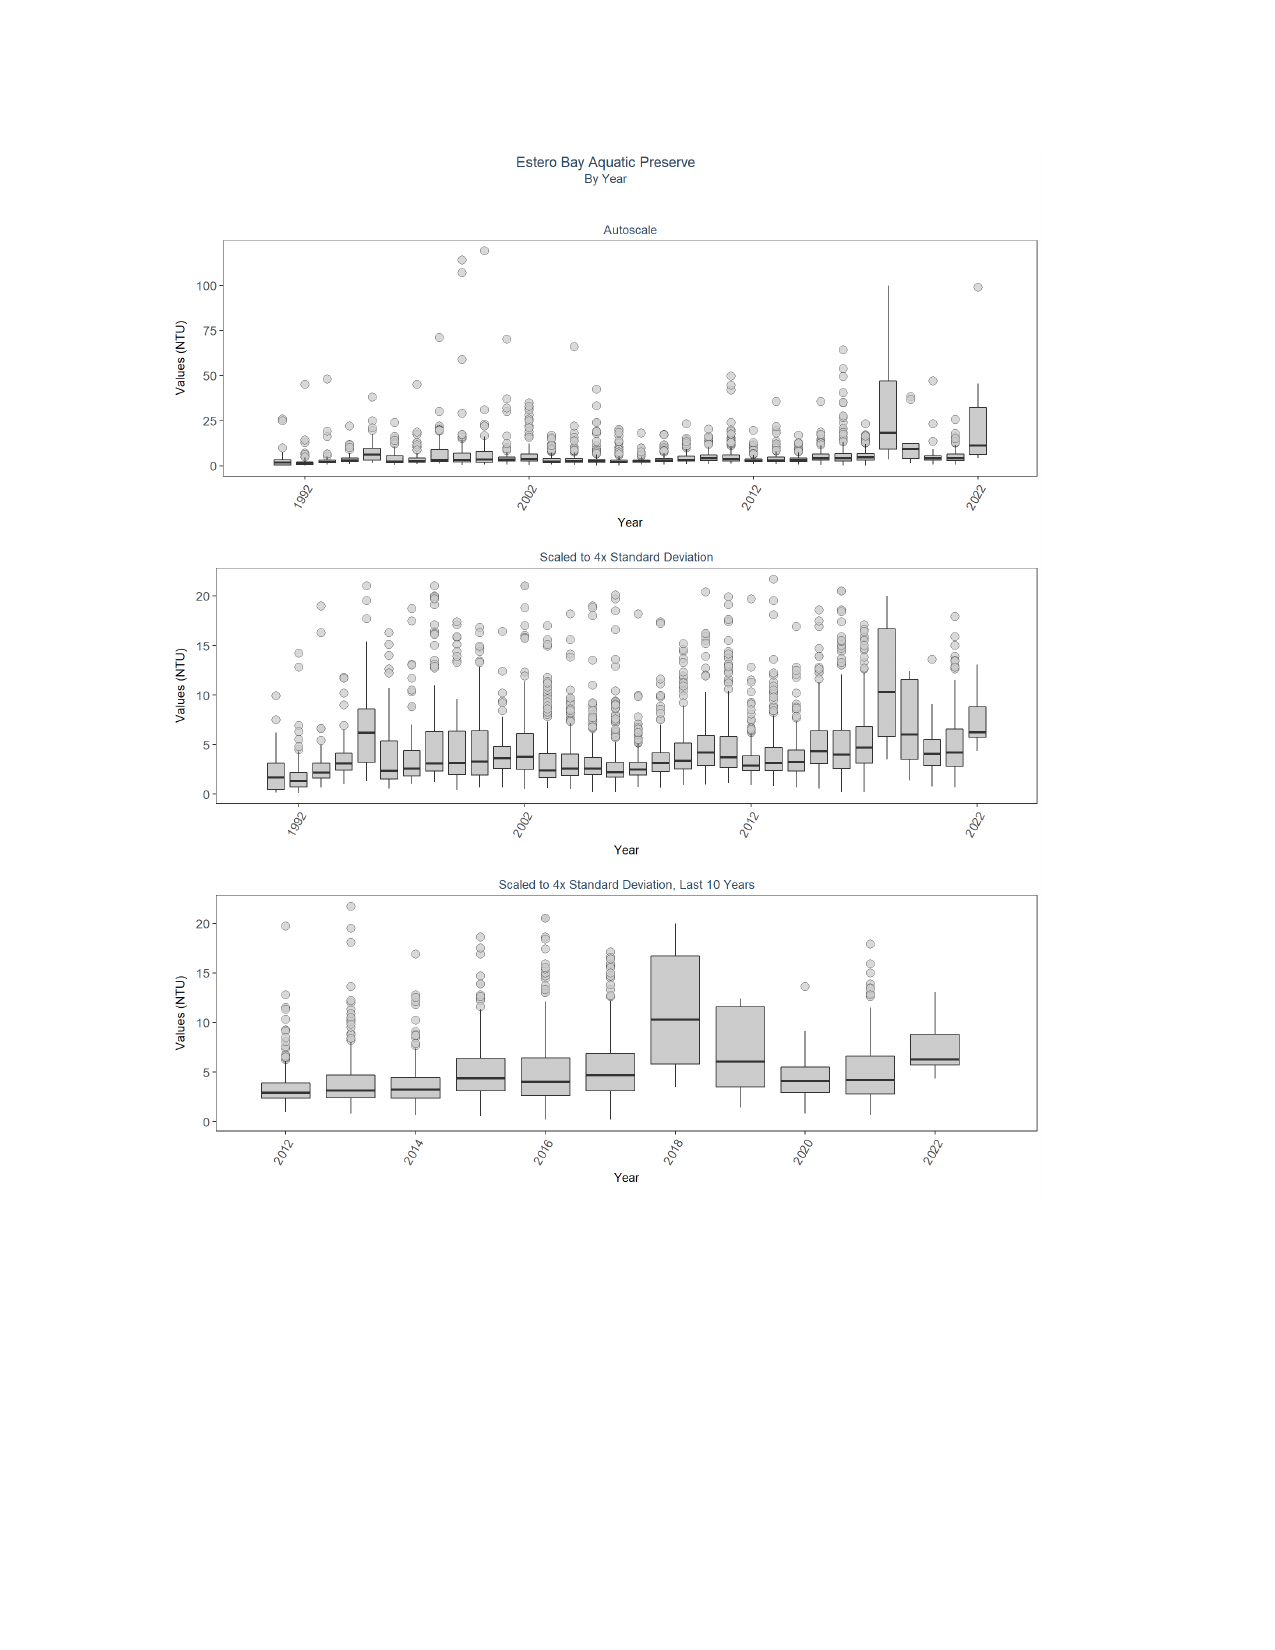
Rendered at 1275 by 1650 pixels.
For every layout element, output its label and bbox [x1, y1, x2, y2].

picture [168, 150, 1044, 1200]
